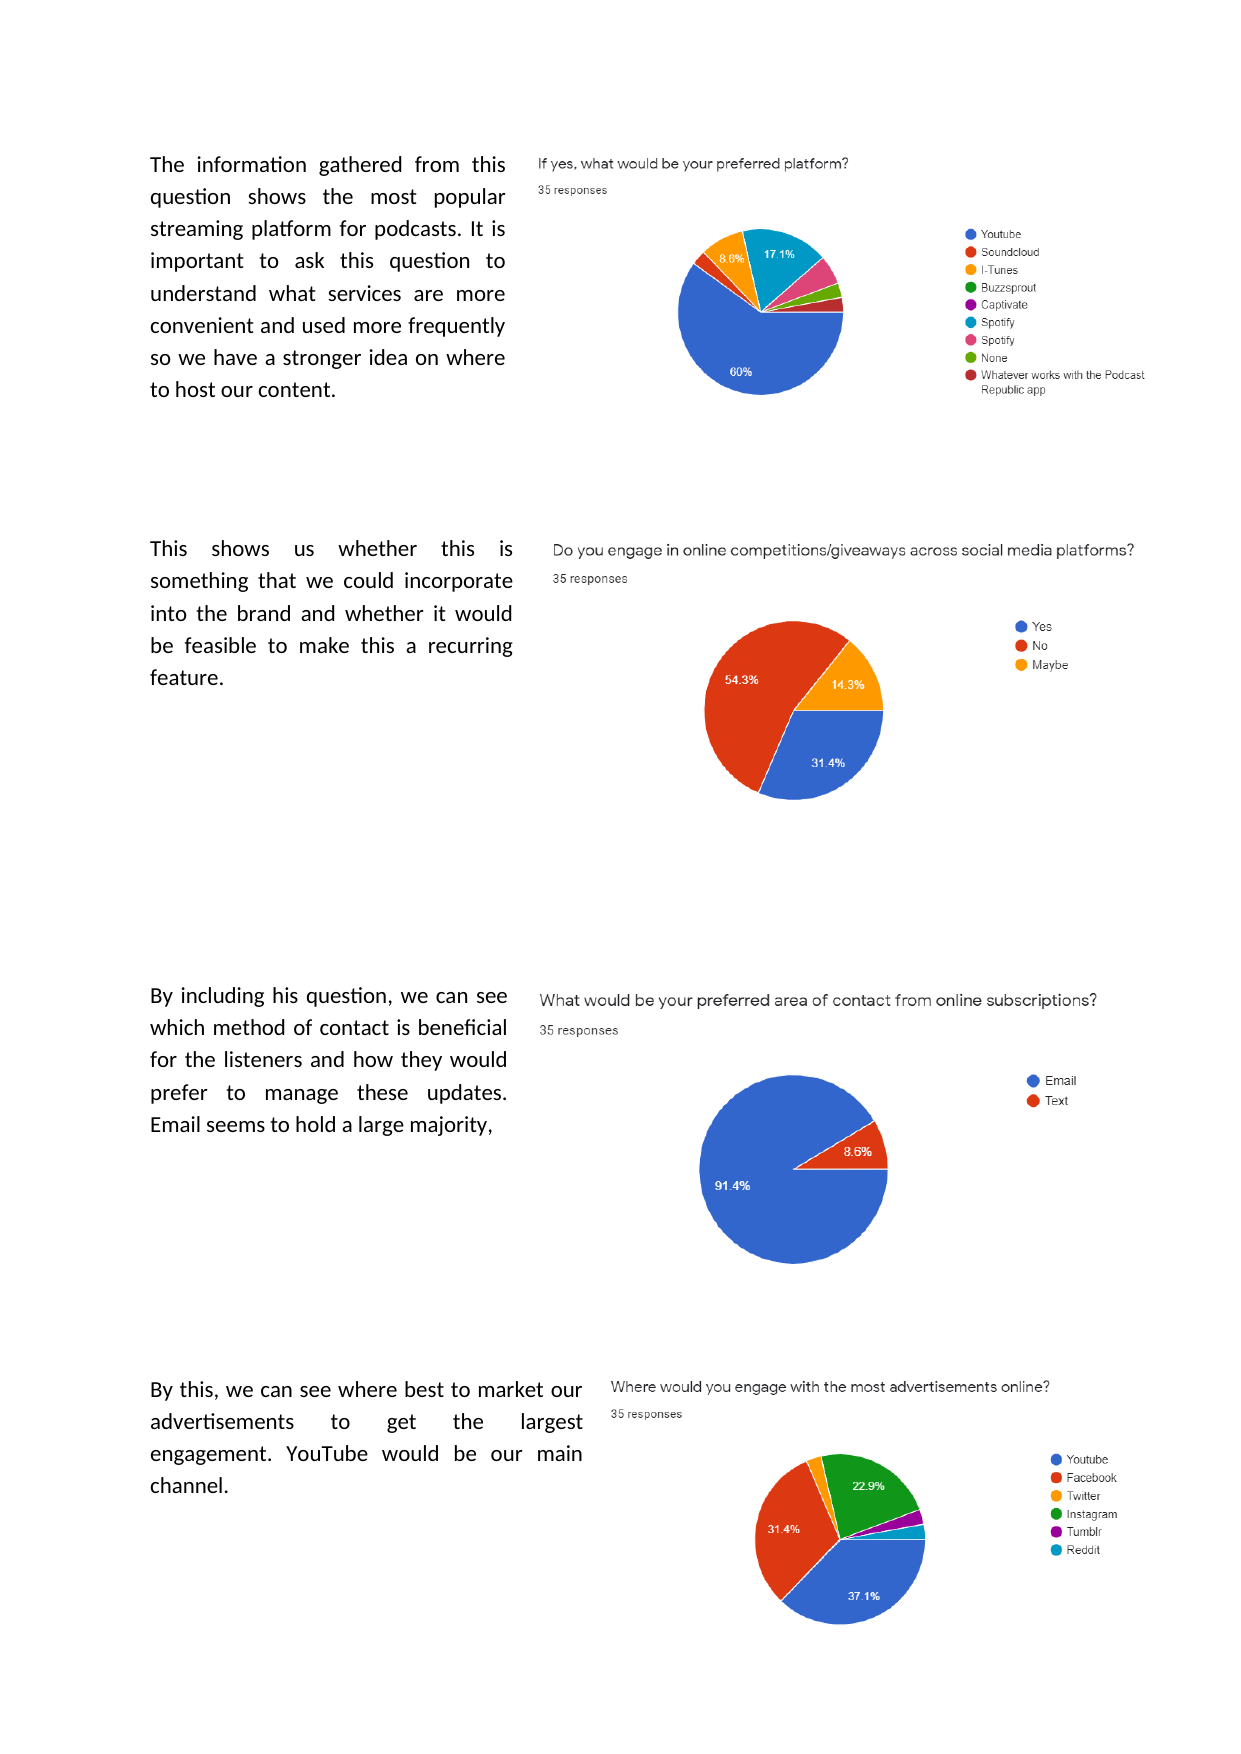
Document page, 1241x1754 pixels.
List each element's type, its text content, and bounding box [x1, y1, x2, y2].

text By this, we can see where best to market our advertisements to get the largest engagement. YouTube would be our main channel. [150, 1375, 601, 1500]
picture [601, 1371, 1154, 1640]
picture [524, 150, 1180, 419]
text This shows us whether this is something that we could incorporate into the brand and whether it would be feasible to make this a recurring feature. [150, 534, 531, 691]
text By including his question, we can see which method of contact is beneficial for the listeners and how they would prefer to manage these updates. Email seems to hold a large majority, [150, 981, 526, 1138]
text The information gathered from this question shows the most popular streaming platform for podcasts. It is important to ask this question to understand what services are more convenient and used more frequently so we have a stronger idea on where to host our content. [150, 150, 524, 403]
picture [526, 976, 1123, 1283]
picture [531, 524, 1154, 828]
